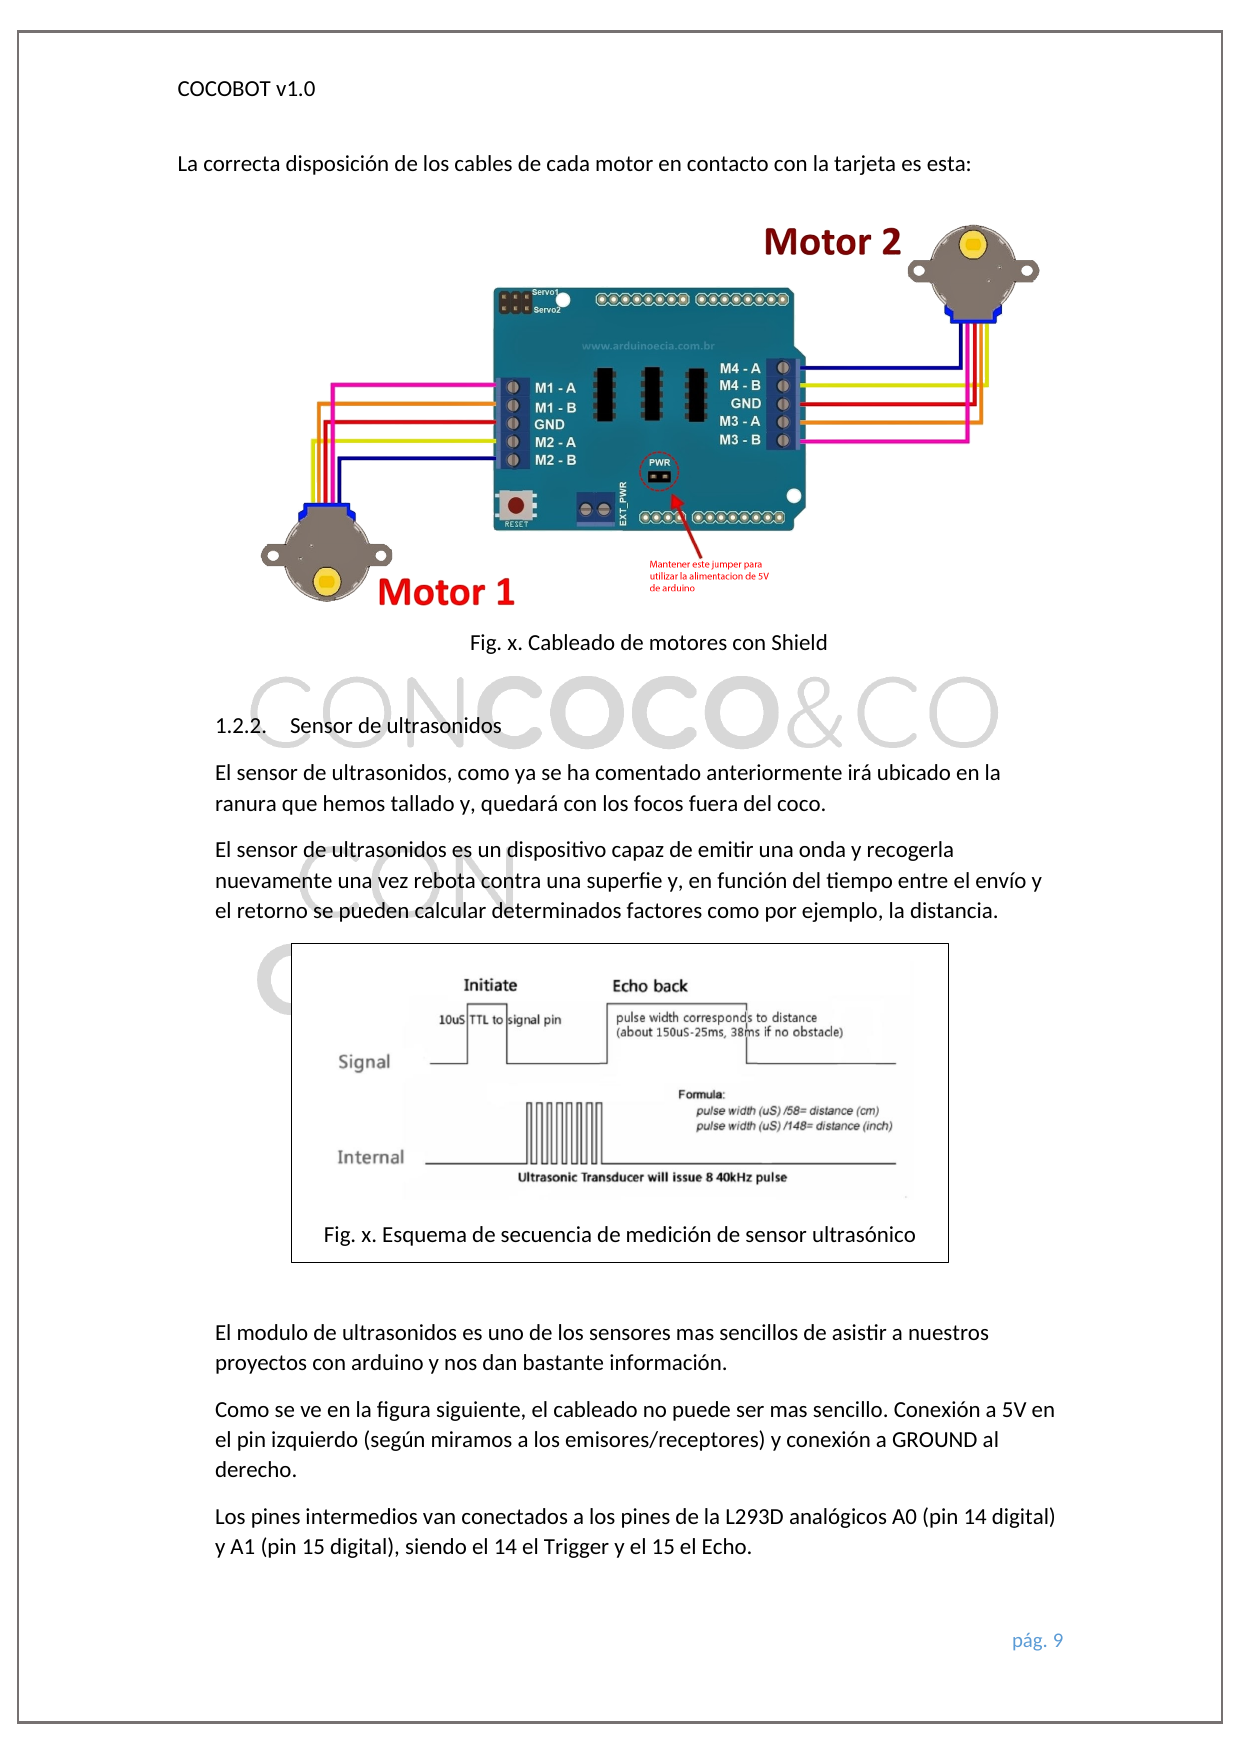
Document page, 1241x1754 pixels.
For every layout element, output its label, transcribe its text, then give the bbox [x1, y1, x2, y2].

list Sensor de ultrasonidos [215, 712, 1063, 740]
text Como se ve en la figura siguiente, el cableado no puede ser mas sencillo. Conexión a 5V en el pin izquierdo (según miramos a los emisores/receptores) y conexión a GROUND al derecho. [215, 1395, 1063, 1483]
text El sensor de ultrasonidos es un dispositivo capaz de emitir una onda y recogerla nuevamente una vez rebota contra una superfie y, en función del tiempo entre el envío y el retorno se pueden calcular determinados factores como por ejemplo, la distancia. [215, 836, 1063, 924]
picture [252, 220, 1045, 609]
text El modulo de ultrasonidos es uno de los sensores mas sencillos de asistir a nuestros proyectos con arduino y nos dan bastante información. [215, 1318, 1063, 1376]
text El sensor de ultrasonidos, como ya se ha comentado anteriormente irá ubicado en la ranura que hemos tallado y, quedará con los focos fuera del coco. [215, 758, 1063, 817]
text La correcta disposición de los cables de cada motor en contacto con la tarjeta es esta: [177, 149, 1063, 177]
picture [326, 951, 914, 1202]
text Los pines intermedios van conectados a los pines de la L293D analógicos A0 (pin 14 digital) y A1 (pin 15 digital), siendo el 14 el Trigger y el 15 el Echo. [215, 1502, 1063, 1561]
